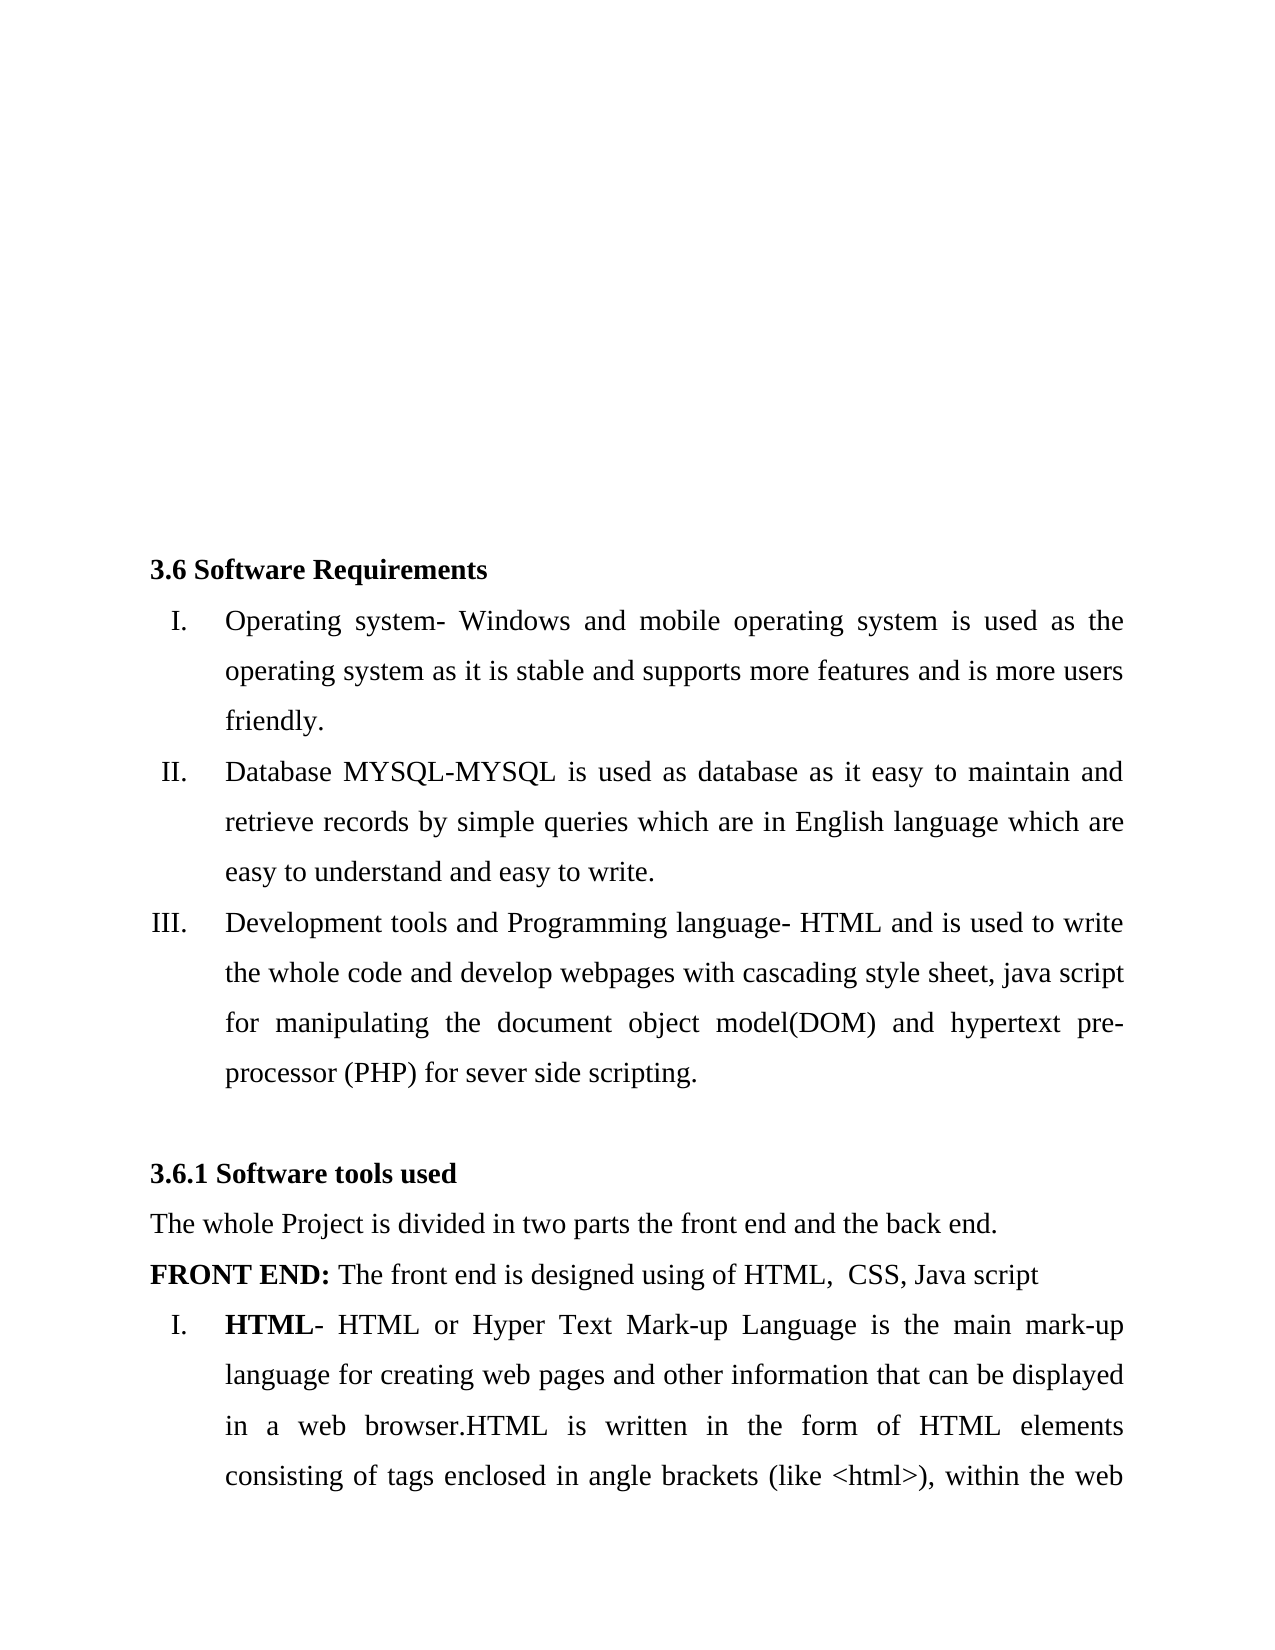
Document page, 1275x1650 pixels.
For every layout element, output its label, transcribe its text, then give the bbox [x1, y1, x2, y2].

list Database MYSQL-MYSQL is used as database as it easy to maintain and retrieve records by simple queries which are in English language which are easy to understand and easy to write. [187, 754, 1125, 888]
list Development tools and Programming language- HTML and is used to write the whole code and develop webpages with cascading style sheet, java script for manipulating the document object model(DOM) and hypertext pre-processor (PHP) for sever side scripting. [187, 905, 1125, 1089]
text 3.6.1 Software tools used [150, 1156, 1125, 1190]
list Operating system- Windows and mobile operating system is used as the operating system as it is stable and supports more features and is more users friendly. [187, 603, 1125, 737]
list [187, 1307, 1125, 1492]
text 3.6 Software Requirements [150, 552, 1125, 586]
text FRONT END: The front end is designed using of HTML, CSS, Java script [150, 1257, 1125, 1290]
text The whole Project is divided in two parts the front end and the back end. [150, 1207, 1125, 1240]
